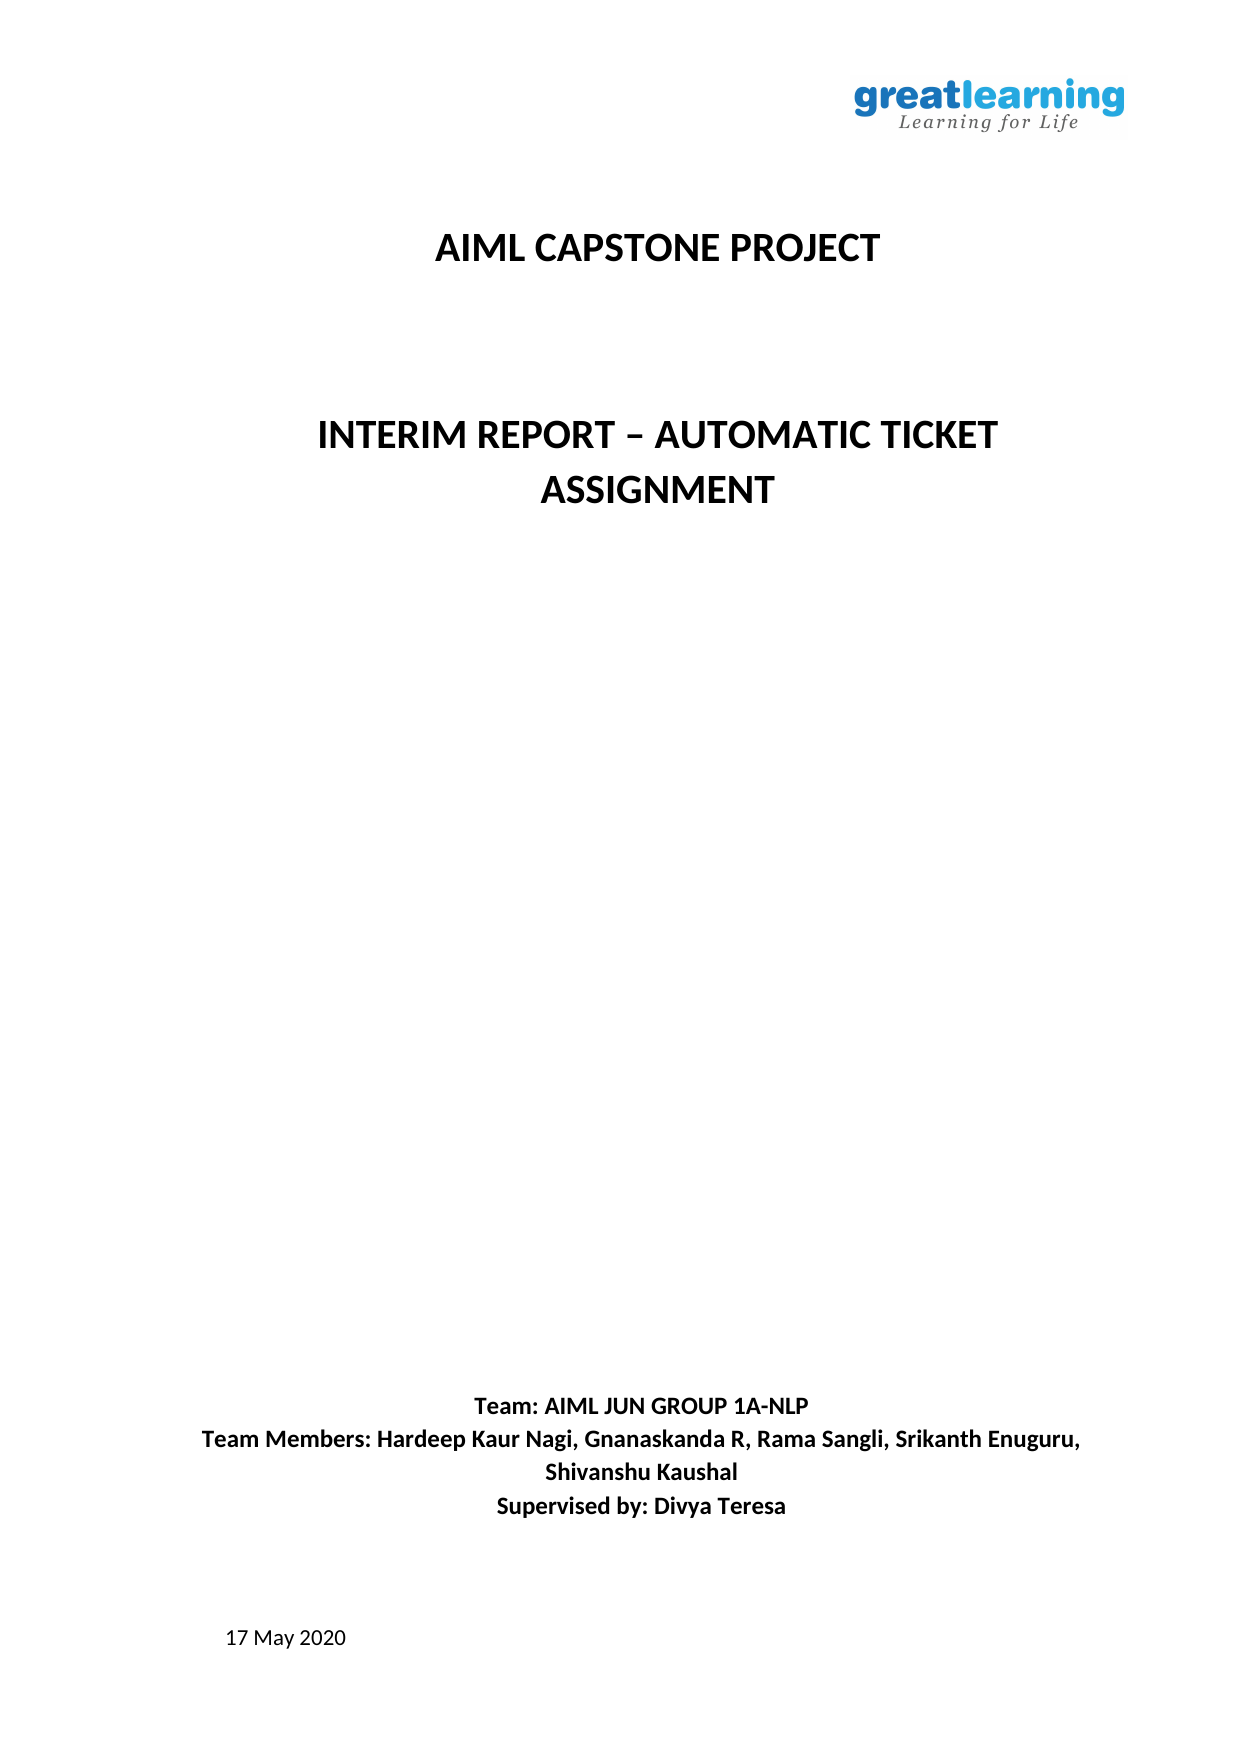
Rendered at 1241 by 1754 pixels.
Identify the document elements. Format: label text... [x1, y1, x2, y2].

text INTERIM REPORT – AUTOMATIC TICKET ASSIGNMENT [220, 408, 1096, 514]
picture [849, 75, 1128, 140]
text Team: AIML JUN GROUP 1A-NLP [187, 1390, 1096, 1420]
text Team Members: Hardeep Kaur Nagi, Gnanaskanda R, Rama Sangli, Srikanth Enuguru, Shivanshu Kaushal [187, 1424, 1096, 1487]
text Supervised by: Divya Teresa [187, 1490, 1096, 1521]
text AIML CAPSTONE PROJECT [220, 221, 1096, 272]
